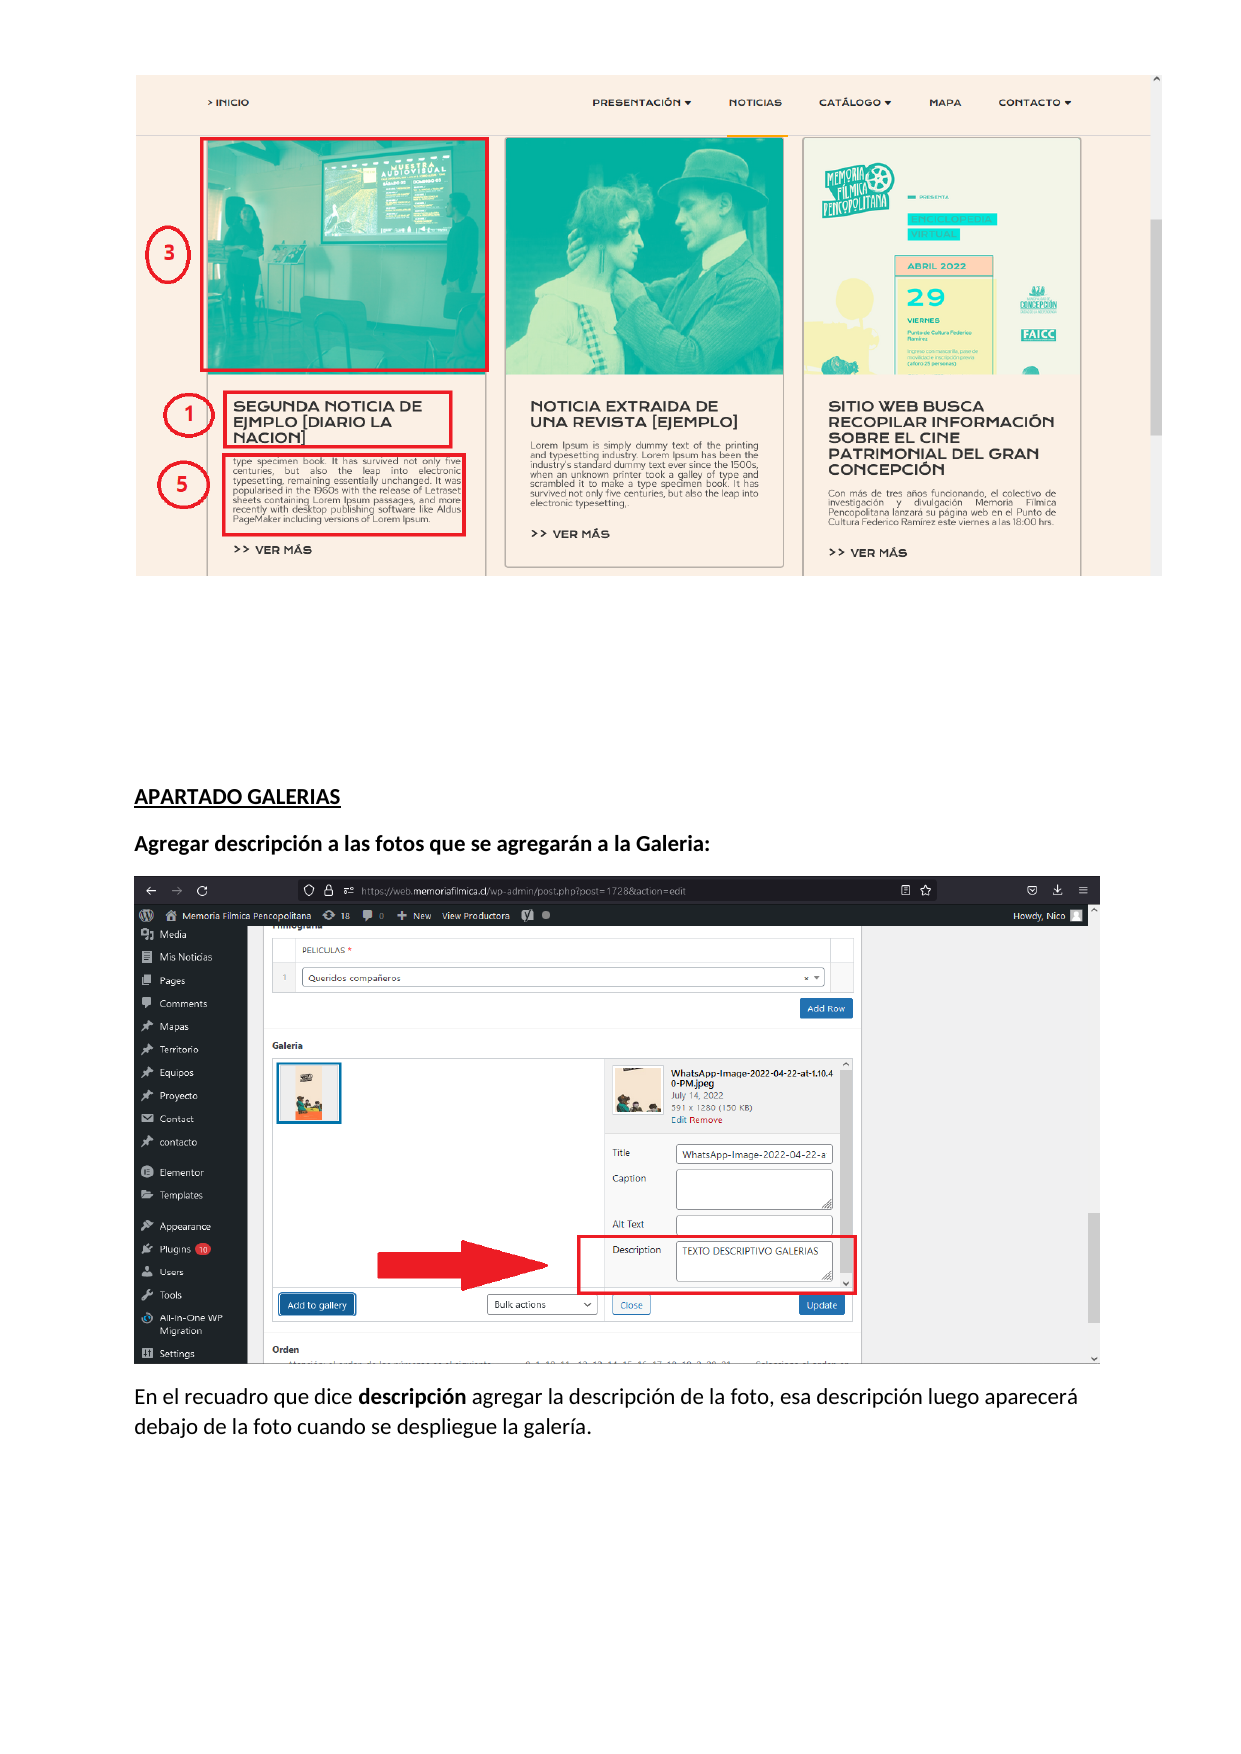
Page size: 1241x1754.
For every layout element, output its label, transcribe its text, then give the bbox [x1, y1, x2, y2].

text En el recuadro que dice descripción agregar la descripción de la foto, esa descripción luego aparecerá debajo de la foto cuando se despliegue la galería. [134, 1382, 1106, 1441]
text APARTADO GALERIAS [134, 782, 1106, 810]
picture [134, 75, 1166, 576]
picture [134, 876, 1107, 1364]
text Agregar descripción a las fotos que se agregarán a la Galeria: [134, 829, 1106, 857]
